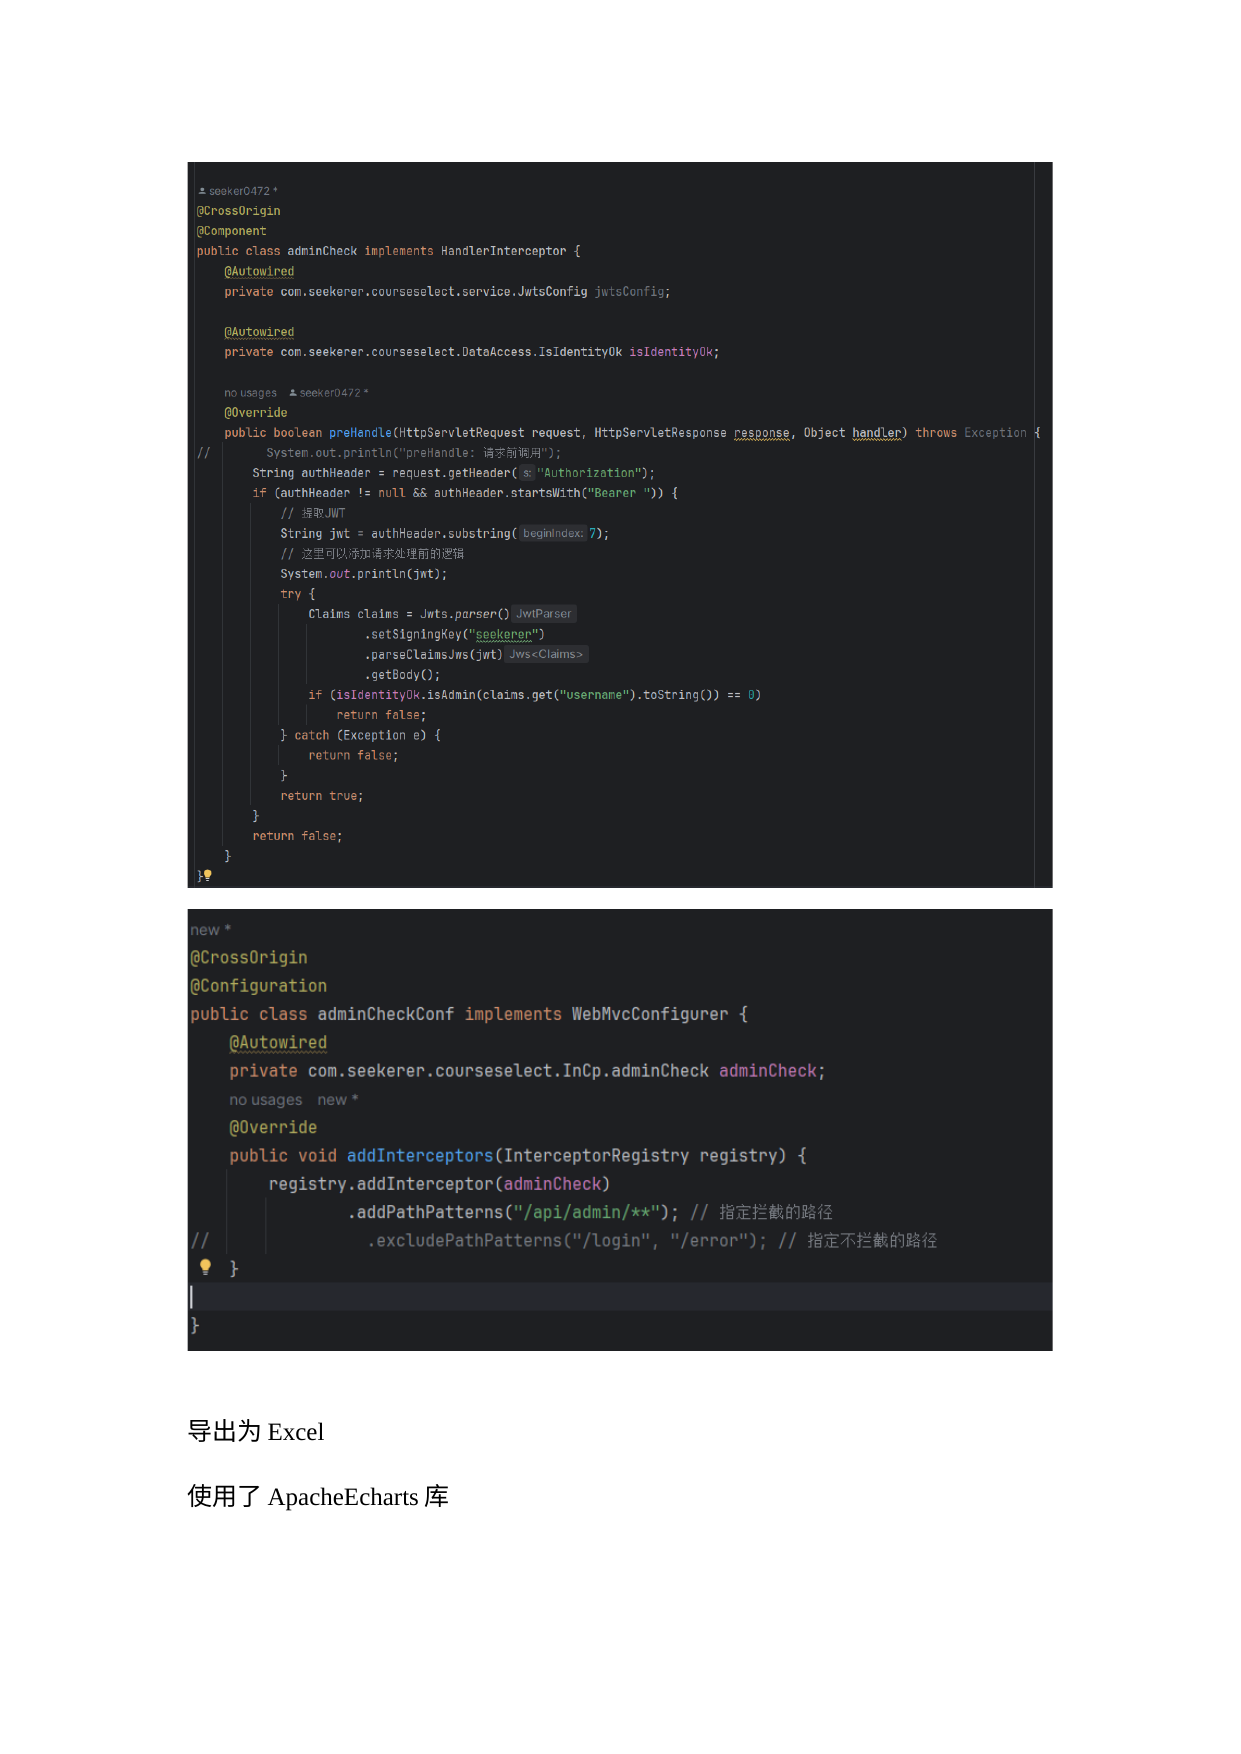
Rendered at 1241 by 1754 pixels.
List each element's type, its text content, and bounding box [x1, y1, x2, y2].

picture [187, 162, 1053, 888]
text 使用了ApacheEcharts库 [187, 1462, 1053, 1527]
picture [187, 909, 1053, 1351]
text 导出为Excel [187, 1397, 1053, 1462]
